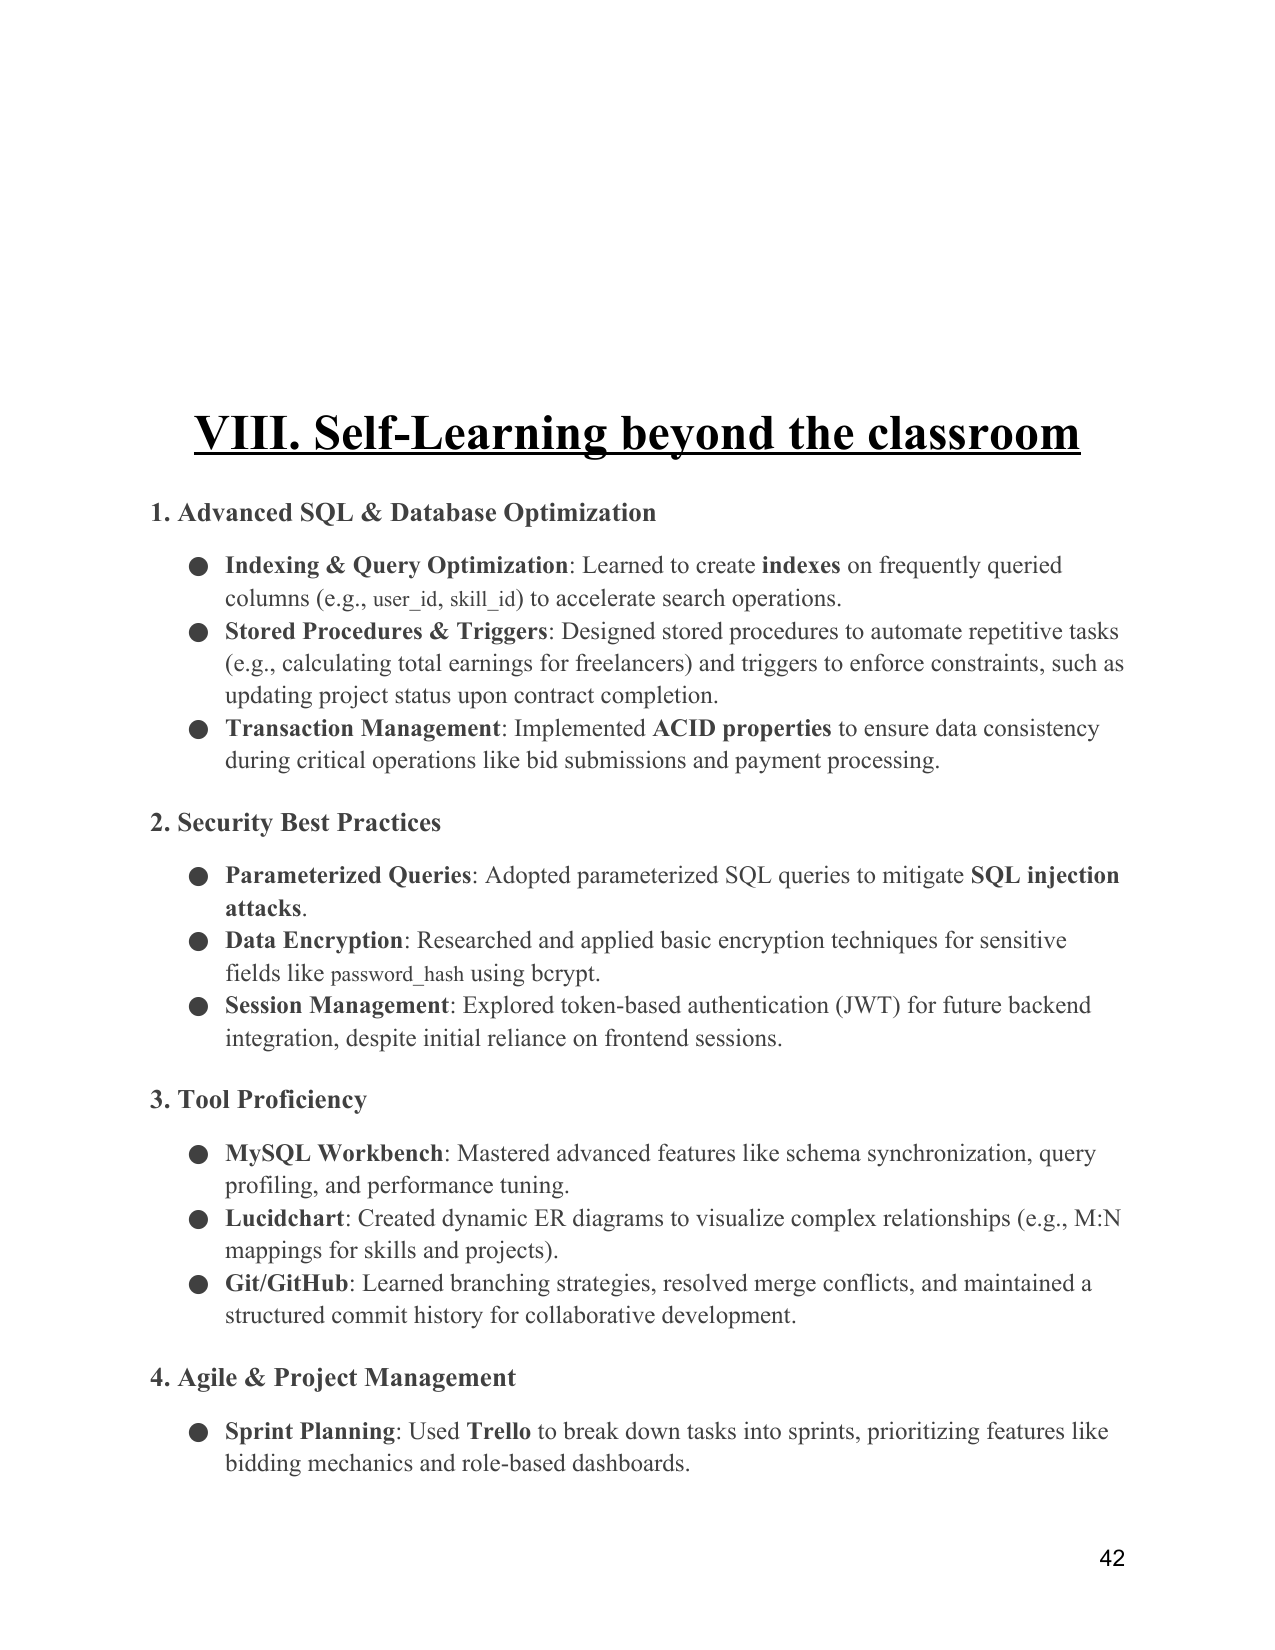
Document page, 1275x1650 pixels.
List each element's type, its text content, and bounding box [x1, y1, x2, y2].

list Session Management: Explored token-based authentication (JWT) for future backend integration, despite initial reliance on frontend sessions. [187, 991, 1125, 1052]
subtitle 2. Security Best Practices [150, 807, 1125, 837]
list Lucidchart: Created dynamic ER diagrams to visualize complex relationships (e.g., M:N mappings for skills and projects). [187, 1203, 1125, 1264]
text VIII. Self-Learning beyond the classroom [150, 404, 1125, 460]
list MySQL Workbench: Mastered advanced features like schema synchronization, query profiling, and performance tuning. [187, 1138, 1125, 1199]
list Transaction Management: Implemented ACID properties to ensure data consistency during critical operations like bid submissions and payment processing. [187, 713, 1125, 774]
list Stored Procedures & Triggers: Designed stored procedures to automate repetitive tasks (e.g., calculating total earnings for freelancers) and triggers to enforce constraints, such as updating project status upon contract completion. [187, 616, 1125, 709]
list Data Encryption: Researched and applied basic encryption techniques for sensitive fields like password_hash using bcrypt. [187, 925, 1125, 986]
list Git/GitHub: Learned branching strategies, resolved merge conflicts, and maintained a structured commit history for collaborative development. [187, 1268, 1125, 1329]
subtitle 1. Advanced SQL & Database Optimization [150, 497, 1125, 527]
list Parameterized Queries: Adopted parameterized SQL queries to mitigate SQL injection attacks. [187, 860, 1125, 921]
subtitle 4. Agile & Project Management [150, 1363, 1125, 1393]
subtitle 3. Tool Proficiency [150, 1085, 1125, 1115]
list Sprint Planning: Used Trello to break down tasks into sprints, prioritizing features like bidding mechanics and role-based dashboards. [187, 1416, 1125, 1477]
list Indexing & Query Optimization: Learned to create indexes on frequently queried columns (e.g., user_id, skill_id) to accelerate search operations. [187, 551, 1125, 612]
